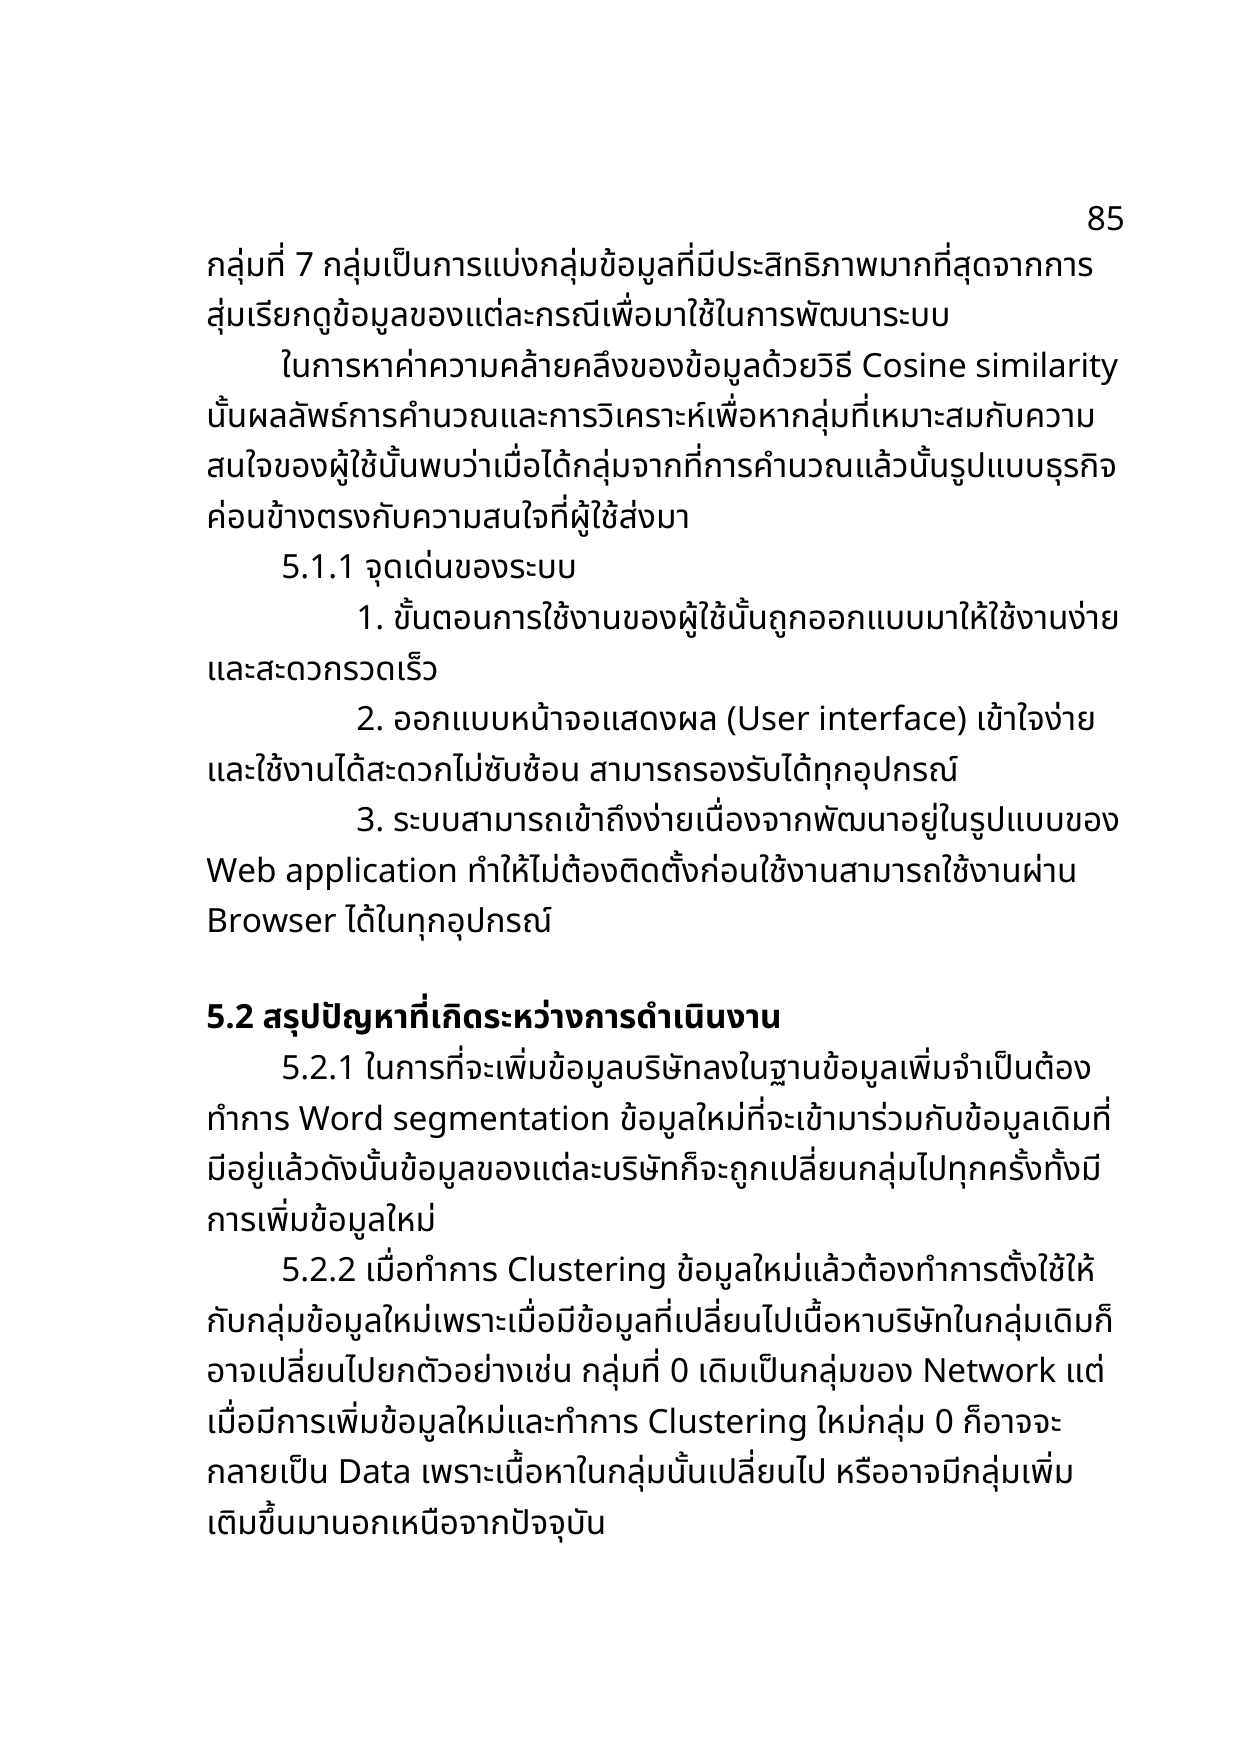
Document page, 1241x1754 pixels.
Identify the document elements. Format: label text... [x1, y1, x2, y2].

subtitle 5.2 สรุปปัญหาที่เกิดระหว่างการดำเนินงาน [206, 993, 1125, 1044]
text 3. ระบบสามารถเข้าถึงง่ายเนื่องจากพัฒนาอยู่ในรูปแบบของ Web application ทำให้ไม่ต้องติดตั้งก่อนใช้งานสามารถใช้งานผ่าน Browser ได้ในทุกอุปกรณ์ [206, 796, 1125, 948]
text ในการหาค่าความคล้ายคลึงของข้อมูลด้วยวิธี Cosine similarity นั้นผลลัพธ์การคำนวณและการวิเคราะห์เพื่อหากลุ่มที่เหมาะสมกับความสนใจของผู้ใช้นั้นพบว่าเมื่อได้กลุ่มจากที่การคำนวณแล้วนั้นรูปแบบธุรกิจค่อนข้างตรงกับความสนใจที่ผู้ใช้ส่งมา [206, 341, 1125, 543]
text 2. ออกแบบหน้าจอแสดงผล (User interface) เข้าใจง่ายและใช้งานได้สะดวกไม่ซับซ้อน สามารถรองรับได้ทุกอุปกรณ์ [206, 695, 1125, 796]
text 5.2.1 ในการที่จะเพิ่มข้อมูลบริษัทลงในฐานข้อมูลเพิ่มจำเป็นต้องทำการ Word segmentation ข้อมูลใหม่ที่จะเข้ามาร่วมกับข้อมูลเดิมที่มีอยู่แล้วดังนั้นข้อมูลของแต่ละบริษัทก็จะถูกเปลี่ยนกลุ่มไปทุกครั้งทั้งมีการเพิ่มข้อมูลใหม่ [206, 1044, 1125, 1246]
text 5.2.2 เมื่อทำการ Clustering ข้อมูลใหม่แล้วต้องทำการตั้งใช้ให้กับกลุ่มข้อมูลใหม่เพราะเมื่อมีข้อมูลที่เปลี่ยนไปเนื้อหาบริษัทในกลุ่มเดิมก็อาจเปลี่ยนไปยกตัวอย่างเช่น กลุ่มที่ 0 เดิมเป็นกลุ่มของ Network แต่เมื่อมีการเพิ่มข้อมูลใหม่และทำการ Clustering ใหม่กลุ่ม 0 ก็อาจจะกลายเป็น Data เพราะเนื้อหาในกลุ่มนั้นเปลี่ยนไป หรืออาจมีกลุ่มเพิ่มเติมขึ้นมานอกเหนือจากปัจจุบัน [206, 1246, 1125, 1549]
text 5.1.1 จุดเด่นของระบบ [206, 543, 1125, 594]
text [206, 240, 1125, 341]
text 1. ขั้นตอนการใช้งานของผู้ใช้นั้นถูกออกแบบมาให้ใช้งานง่ายและสะดวกรวดเร็ว [206, 594, 1125, 695]
